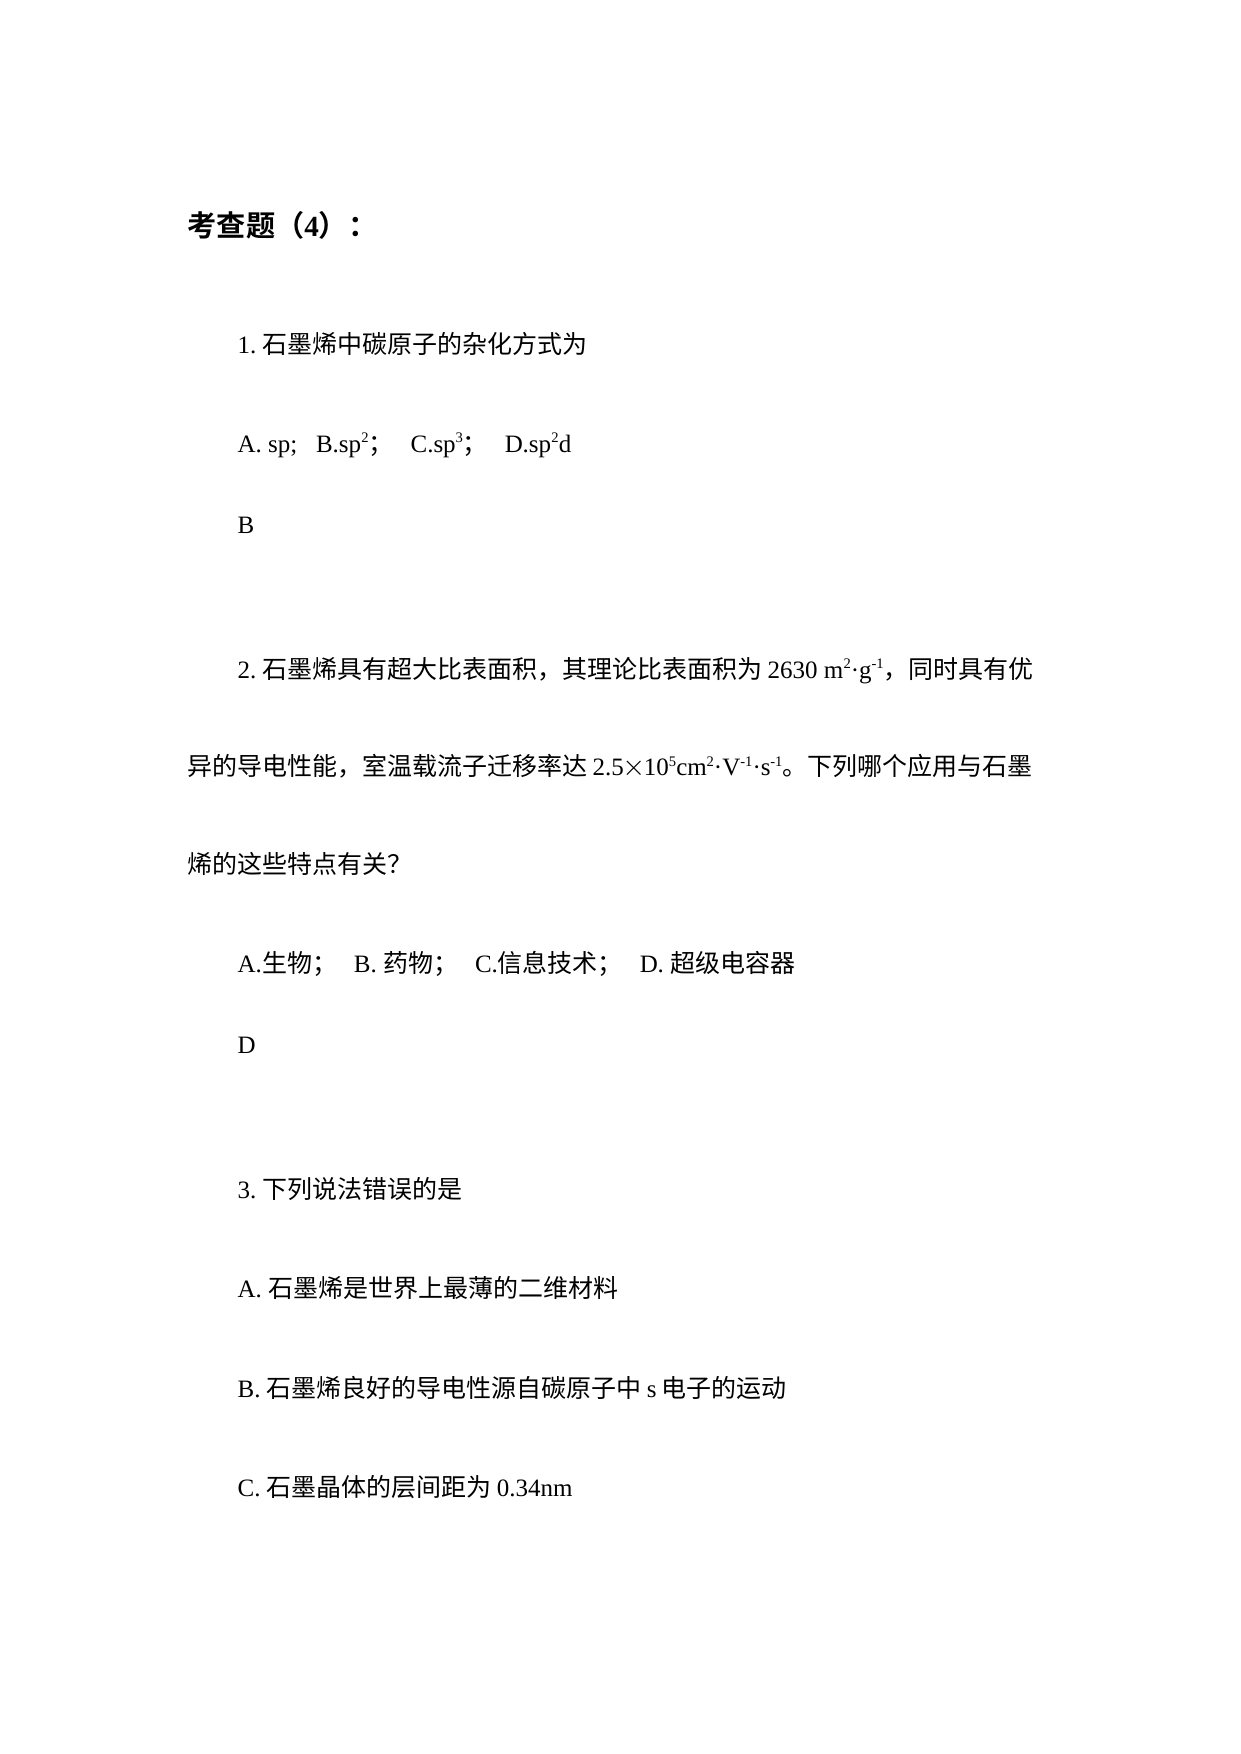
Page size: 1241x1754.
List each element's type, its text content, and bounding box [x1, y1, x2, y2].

text B. 石墨烯良好的导电性源自碳原子中s电子的运动 [187, 1354, 1053, 1419]
text 3. 下列说法错误的是 [187, 1155, 1053, 1220]
text 2. 石墨烯具有超大比表面积，其理论比表面积为2630 m2·g-1，同时具有优异的导电性能，室温载流子迁移率达2.5105cm2·V-1·s-1。下列哪个应用与石墨烯的这些特点有关？ [187, 635, 1053, 895]
text A.生物； B. 药物； C.信息技术； D. 超级电容器 [187, 929, 1053, 994]
subtitle 考查题（4）： [187, 191, 1053, 256]
text A. sp; B.sp2； C.sp3； D.sp2d [187, 409, 1053, 474]
text C. 石墨晶体的层间距为0.34nm [187, 1453, 1053, 1518]
text B [187, 509, 1053, 541]
text A. 石墨烯是世界上最薄的二维材料 [187, 1254, 1053, 1319]
text 1. 石墨烯中碳原子的杂化方式为 [187, 310, 1053, 375]
text D [187, 1029, 1053, 1061]
